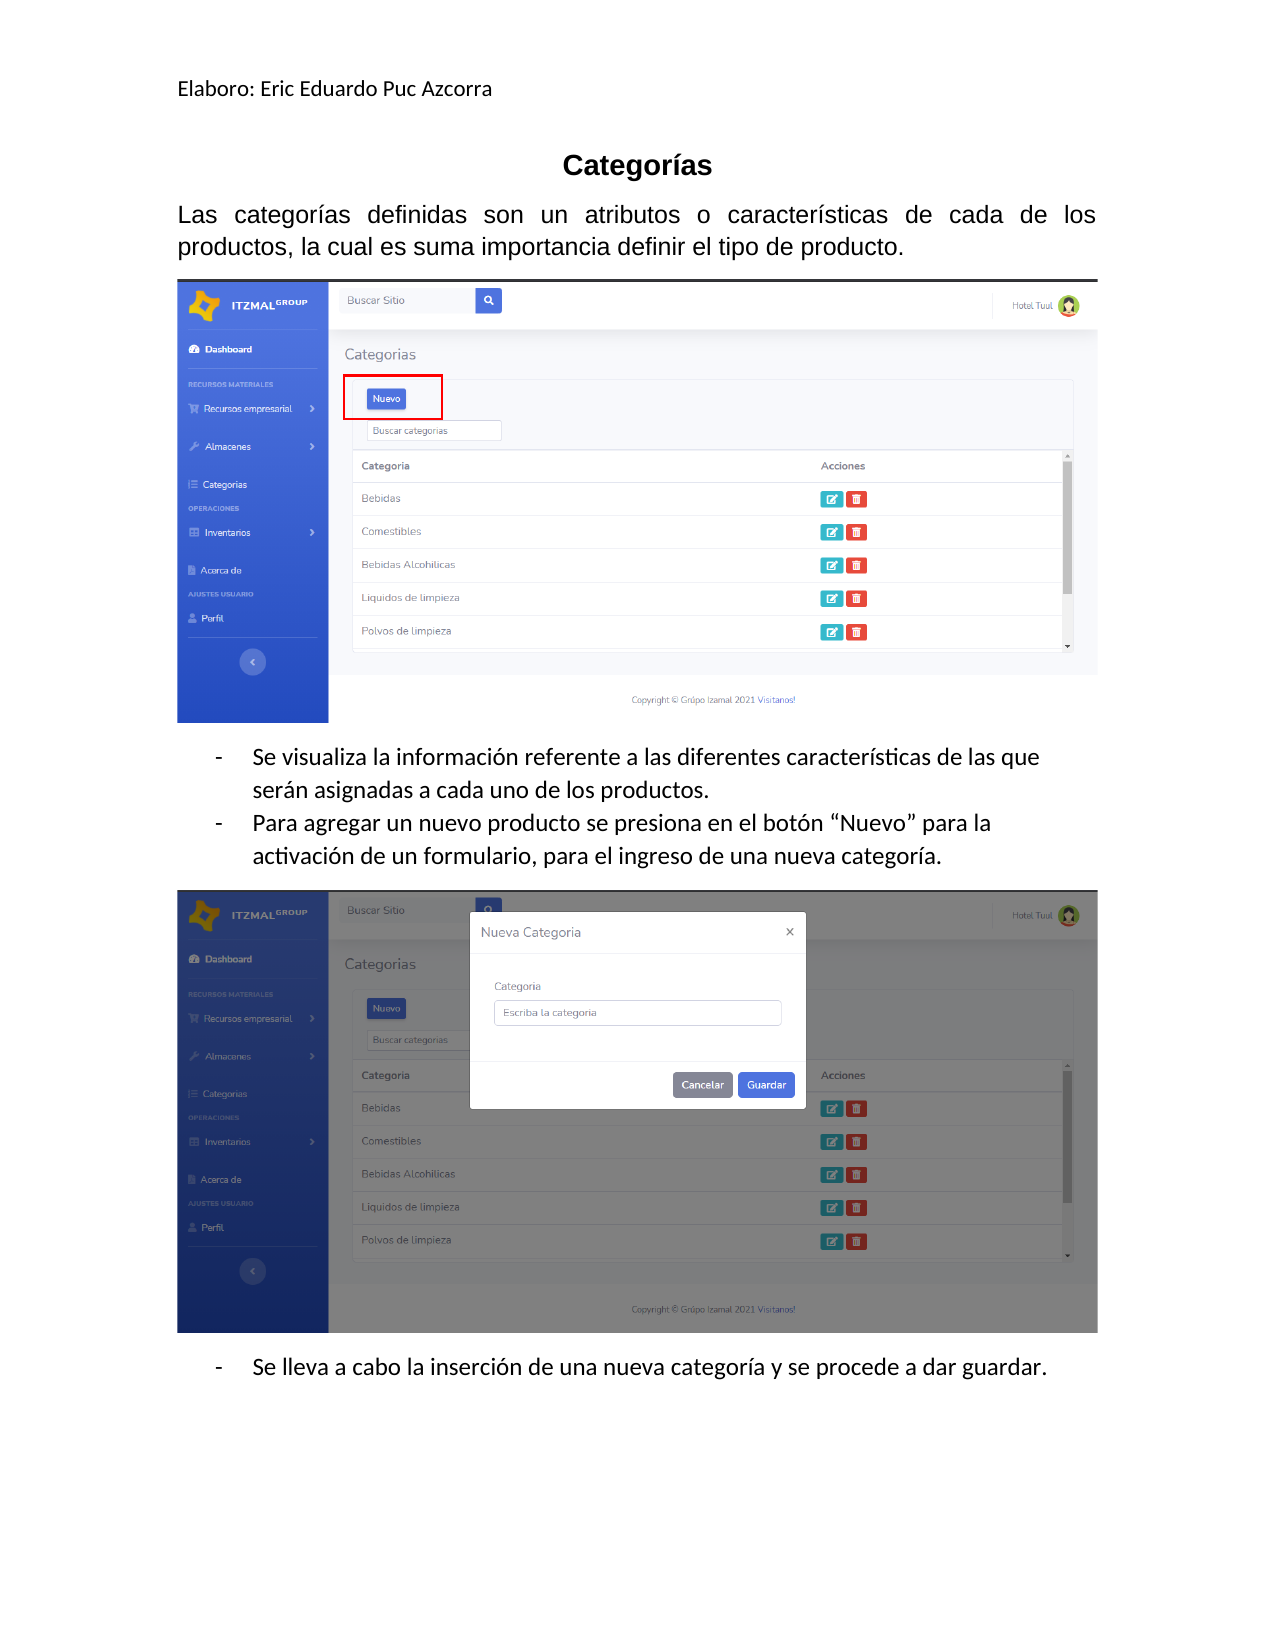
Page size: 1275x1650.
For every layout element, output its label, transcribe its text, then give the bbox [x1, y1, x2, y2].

text Las categorías definidas son un atributos o características de cada de los productos, la cual es suma importancia definir el tipo de producto. [177, 200, 1098, 260]
picture [177, 279, 1098, 723]
picture [177, 890, 1098, 1333]
list Para agregar un nuevo producto se presiona en el botón “Nuevo” para la activación de un formulario, para el ingreso de una nueva categoría. [215, 807, 1098, 871]
list Se visualiza la información referente a las diferentes características de las que serán asignadas a cada uno de los productos. [215, 742, 1098, 805]
text Categorías [177, 148, 1098, 181]
list Se lleva a cabo la inserción de una nueva categoría y se procede a dar guardar. [215, 1351, 1098, 1381]
